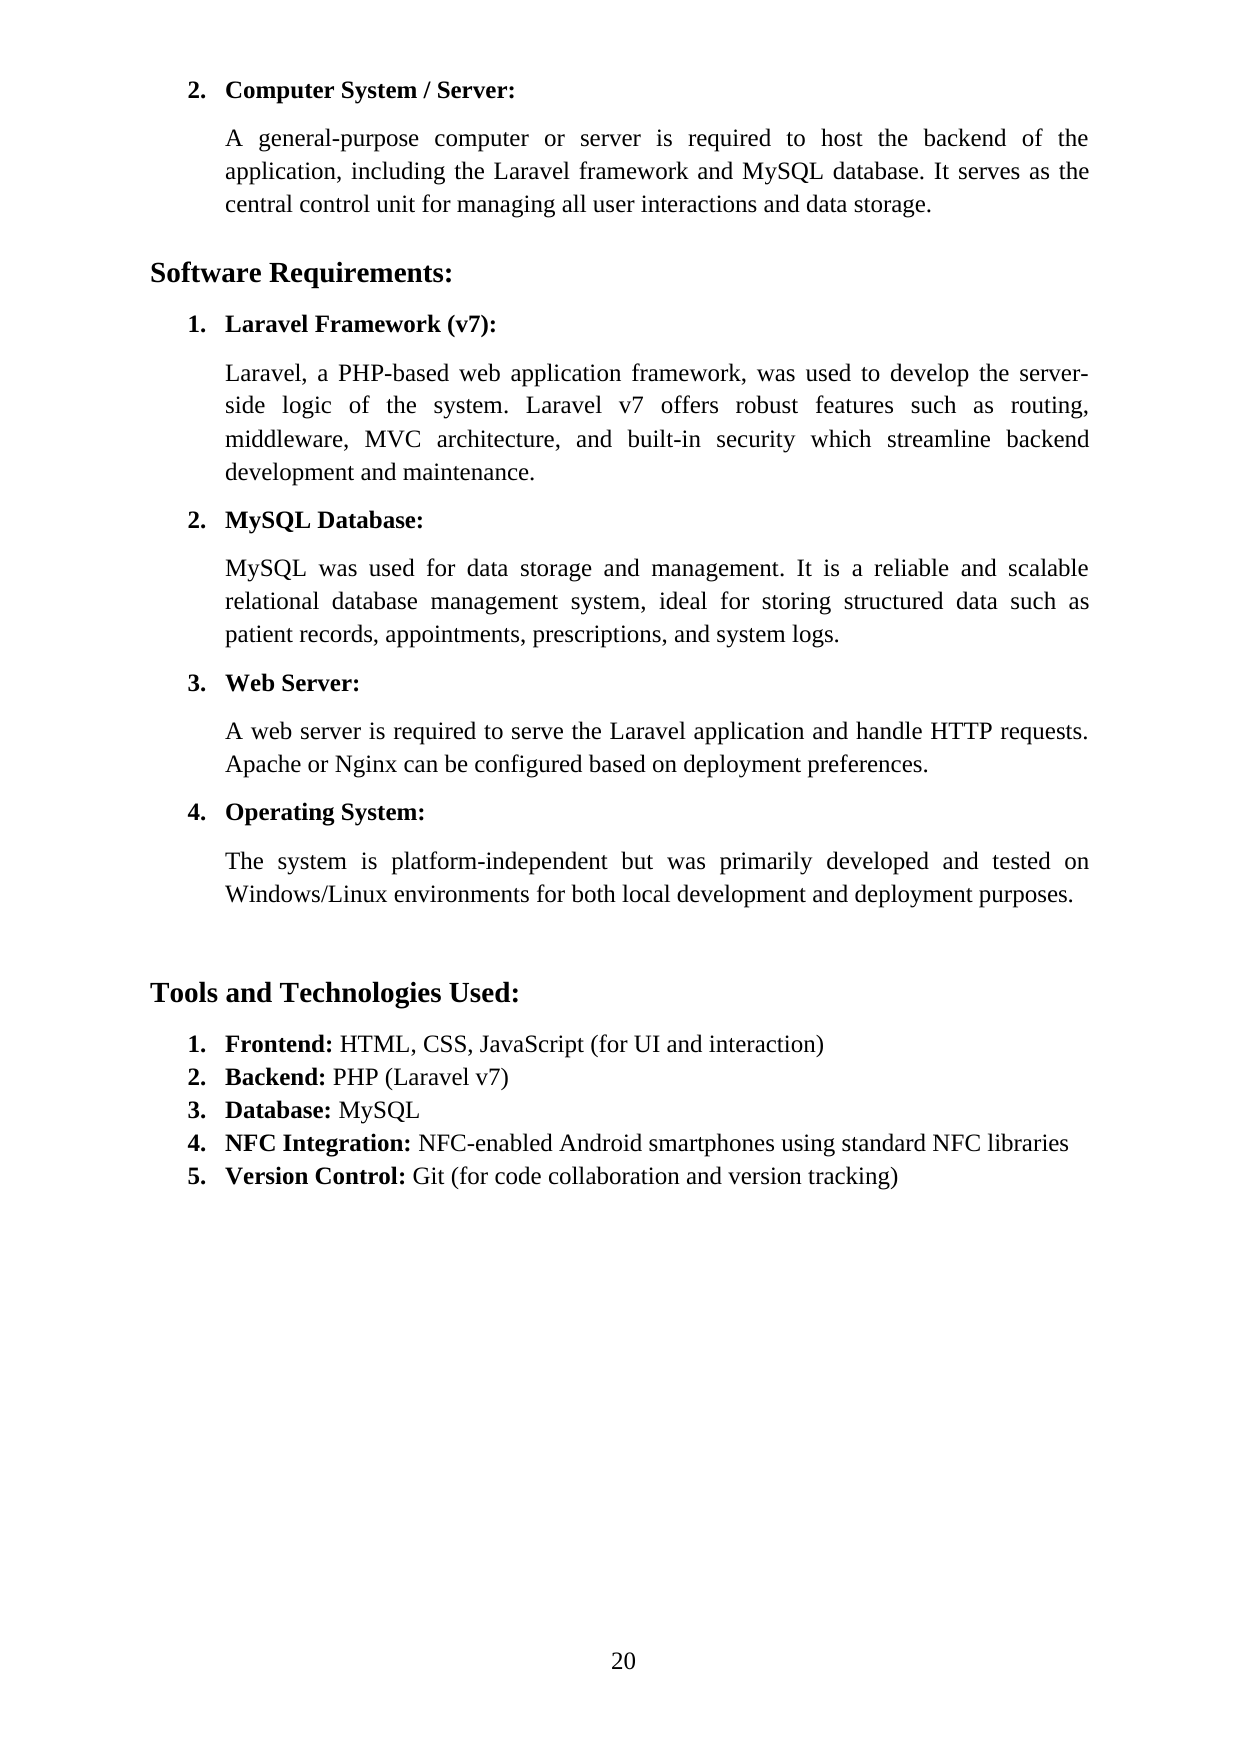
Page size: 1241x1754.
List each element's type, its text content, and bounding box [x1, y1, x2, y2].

list Database: MySQL [187, 1095, 1090, 1124]
list Backend: PHP (Laravel v7) [187, 1062, 1090, 1091]
list Version Control: Git (for code collaboration and version tracking) [187, 1161, 1090, 1190]
list NFC Integration: NFC-enabled Android smartphones using standard NFC libraries [187, 1128, 1090, 1157]
list Web Server: [187, 668, 1090, 696]
text The system is platform-independent but was primarily developed and tested on Windows/Linux environments for both local development and deployment purposes. [225, 846, 1090, 907]
text Laravel, a PHP-based web application framework, was used to develop the server-side logic of the system. Laravel v7 offers robust features such as routing, middleware, MVC architecture, and built-in security which streamline backend development and maintenance. [225, 358, 1090, 485]
text A general-purpose computer or server is required to host the backend of the application, including the Laravel framework and MySQL database. It serves as the central control unit for managing all user interactions and data storage. [225, 123, 1090, 218]
list Laravel Framework (v7): [187, 309, 1090, 338]
list MySQL Database: [187, 505, 1090, 534]
text A web server is required to serve the Laravel application and handle HTTP requests. Apache or Nginx can be configured based on deployment preferences. [225, 716, 1090, 778]
text Tools and Technologies Used: [150, 975, 1090, 1009]
list Computer System / Server: [187, 75, 1090, 104]
text MySQL was used for data storage and management. It is a reliable and scalable relational database management system, ideal for storing structured data such as patient records, appointments, prescriptions, and system logs. [225, 553, 1090, 648]
list Operating System: [187, 797, 1090, 826]
list Frontend: HTML, CSS, JavaScript (for UI and interaction) [187, 1029, 1090, 1058]
text Software Requirements: [150, 255, 1090, 289]
